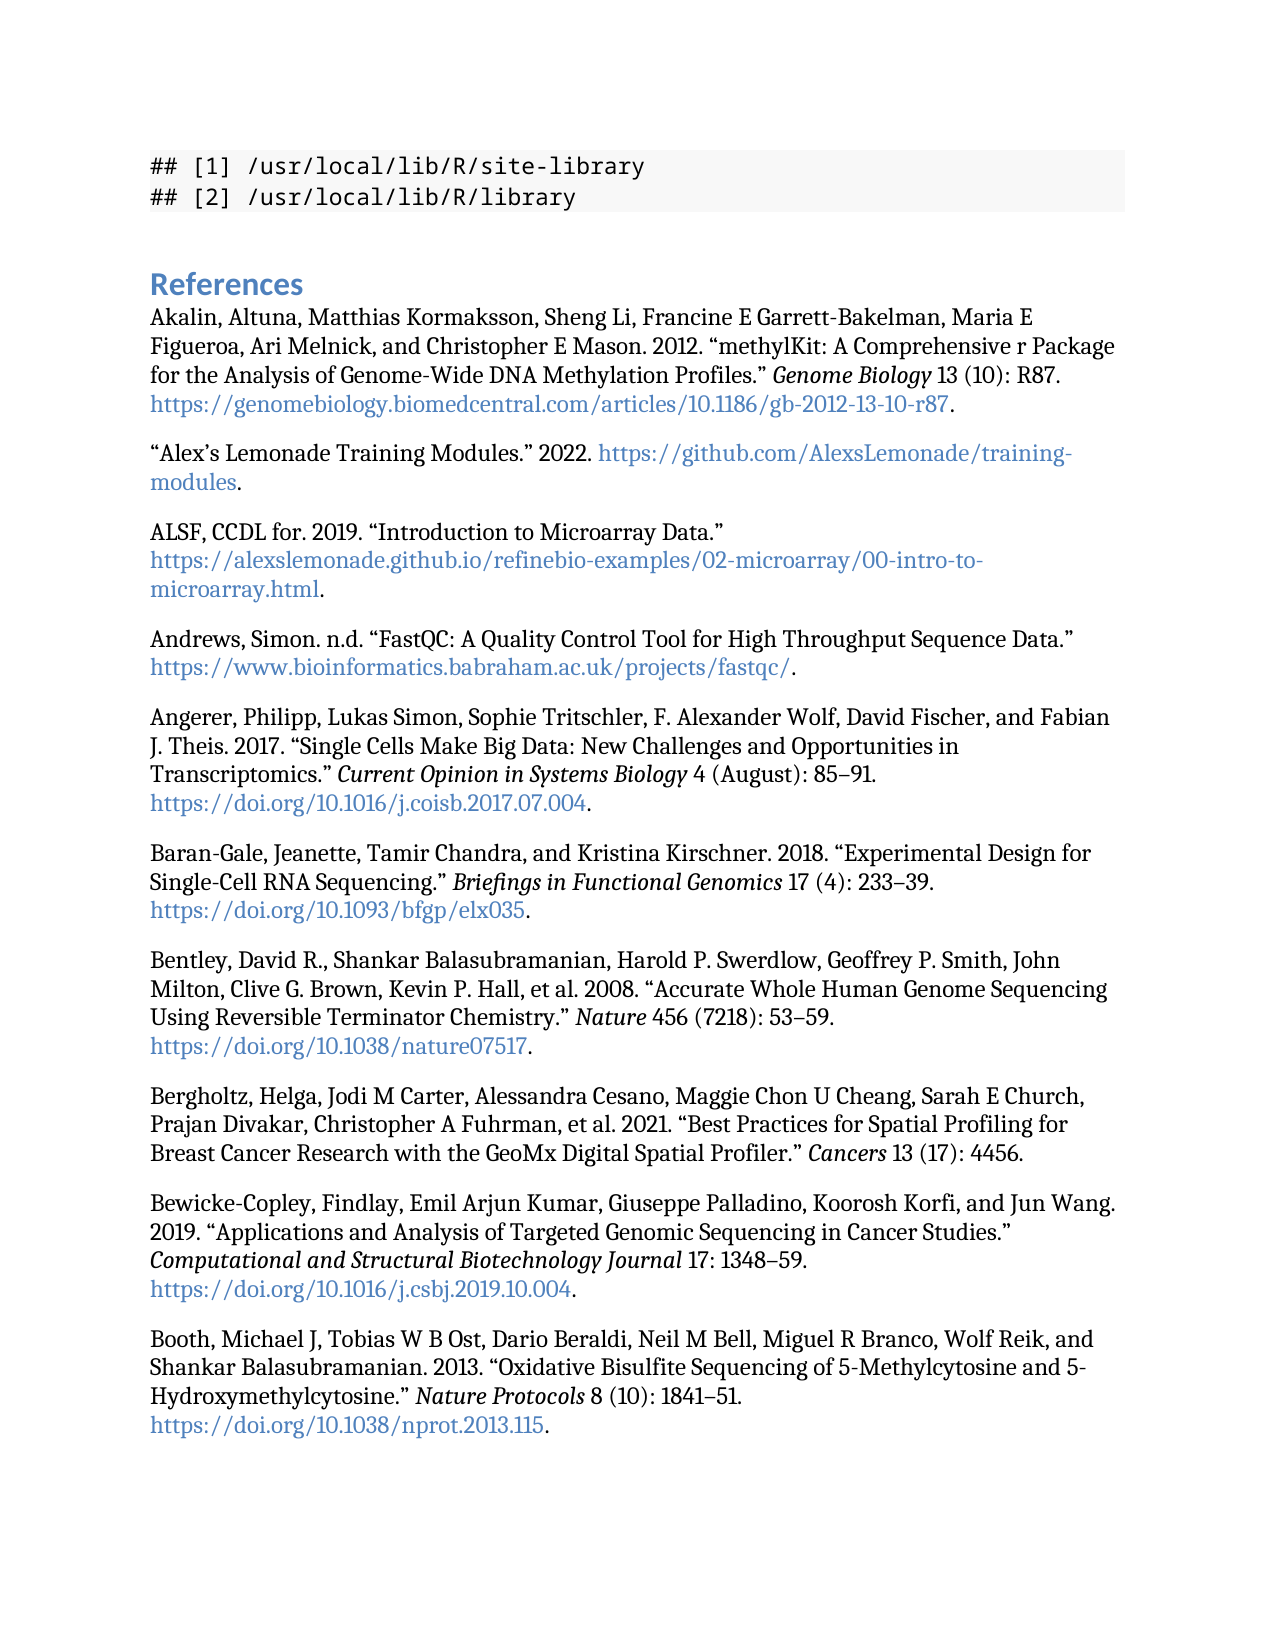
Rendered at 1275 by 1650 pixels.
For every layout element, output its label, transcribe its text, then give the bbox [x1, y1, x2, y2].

text Bergholtz, Helga, Jodi M Carter, Alessandra Cesano, Maggie Chon U Cheang, Sarah E Church, Prajan Divakar, Christopher A Fuhrman, et al. 2021. “Best Practices for Spatial Profiling for Breast Cancer Research with the GeoMx Digital Spatial Profiler.” Cancers 13 (17): 4456. [150, 1082, 1125, 1168]
text Bentley, David R., Shankar Balasubramanian, Harold P. Swerdlow, Geoffrey P. Smith, John Milton, Clive G. Brown, Kevin P. Hall, et al. 2008. “Accurate Whole Human Genome Sequencing Using Reversible Terminator Chemistry.” Nature 456 (7218): 53–59. https://doi.org/10.1038/nature07517. [150, 946, 1125, 1061]
subtitle References [150, 262, 1125, 303]
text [150, 150, 1125, 212]
text Baran-Gale, Jeanette, Tamir Chandra, and Kristina Kirschner. 2018. “Experimental Design for Single-Cell RNA Sequencing.” Briefings in Functional Genomics 17 (4): 233–39. https://doi.org/10.1093/bfgp/elx035. [150, 839, 1125, 925]
text “Alex’s Lemonade Training Modules.” 2022. https://github.com/AlexsLemonade/training-modules. [150, 439, 1125, 497]
text ALSF, CCDL for. 2019. “Introduction to Microarray Data.” https://alexslemonade.github.io/refinebio-examples/02-microarray/00-intro-to-microarray.html. [150, 517, 1125, 604]
text Angerer, Philipp, Lukas Simon, Sophie Tritschler, F. Alexander Wolf, David Fischer, and Fabian J. Theis. 2017. “Single Cells Make Big Data: New Challenges and Opportunities in Transcriptomics.” Current Opinion in Systems Biology 4 (August): 85–91. https://doi.org/10.1016/j.coisb.2017.07.004. [150, 703, 1125, 818]
text Akalin, Altuna, Matthias Kormaksson, Sheng Li, Francine E Garrett-Bakelman, Maria E Figueroa, Ari Melnick, and Christopher E Mason. 2012. “methylKit: A Comprehensive r Package for the Analysis of Genome-Wide DNA Methylation Profiles.” Genome Biology 13 (10): R87. https://genomebiology.biomedcentral.com/articles/10.1186/gb-2012-13-10-r87. [150, 303, 1125, 418]
text Andrews, Simon. n.d. “FastQC: A Quality Control Tool for High Throughput Sequence Data.” https://www.bioinformatics.babraham.ac.uk/projects/fastqc/. [150, 624, 1125, 682]
text Bewicke-Copley, Findlay, Emil Arjun Kumar, Giuseppe Palladino, Koorosh Korfi, and Jun Wang. 2019. “Applications and Analysis of Targeted Genomic Sequencing in Cancer Studies.” Computational and Structural Biotechnology Journal 17: 1348–59. https://doi.org/10.1016/j.csbj.2019.10.004. [150, 1189, 1125, 1304]
text Booth, Michael J, Tobias W B Ost, Dario Beraldi, Neil M Bell, Miguel R Branco, Wolf Reik, and Shankar Balasubramanian. 2013. “Oxidative Bisulfite Sequencing of 5-Methylcytosine and 5-Hydroxymethylcytosine.” Nature Protocols 8 (10): 1841–51. https://doi.org/10.1038/nprot.2013.115. [150, 1324, 1125, 1439]
